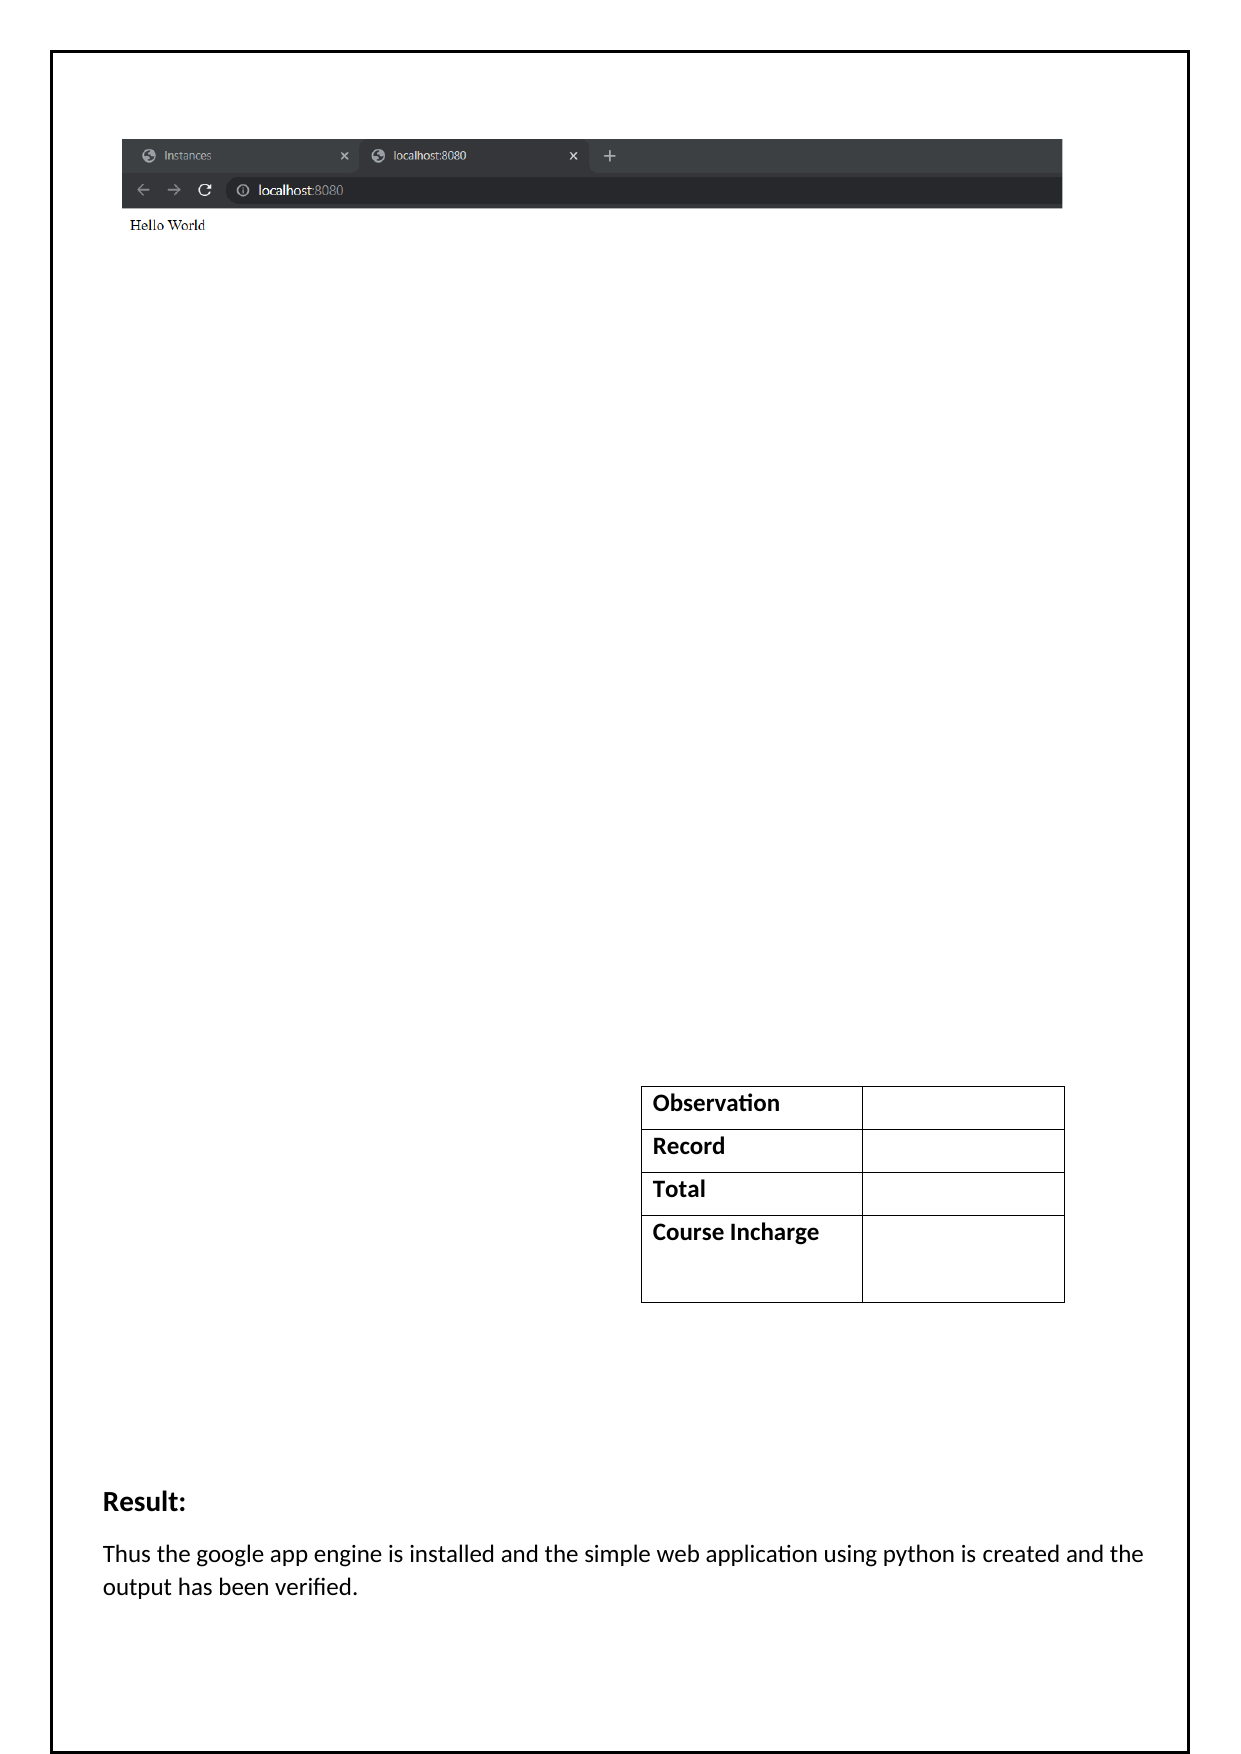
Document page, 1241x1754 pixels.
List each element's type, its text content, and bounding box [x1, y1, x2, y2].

table_cell Record [642, 1130, 862, 1172]
table_cell [863, 1130, 1064, 1172]
table_cell Course Incharge [642, 1216, 862, 1302]
table_cell Total [642, 1173, 862, 1215]
table_cell [863, 1216, 1064, 1302]
table_cell [863, 1173, 1064, 1215]
table_header [863, 1087, 1064, 1129]
table_header Observation [642, 1087, 862, 1129]
text Thus the google app engine is installed and the simple web application using python is created and the output has been verified. [103, 1538, 1166, 1602]
picture [122, 139, 1063, 230]
subtitle Result: [103, 1483, 1161, 1519]
